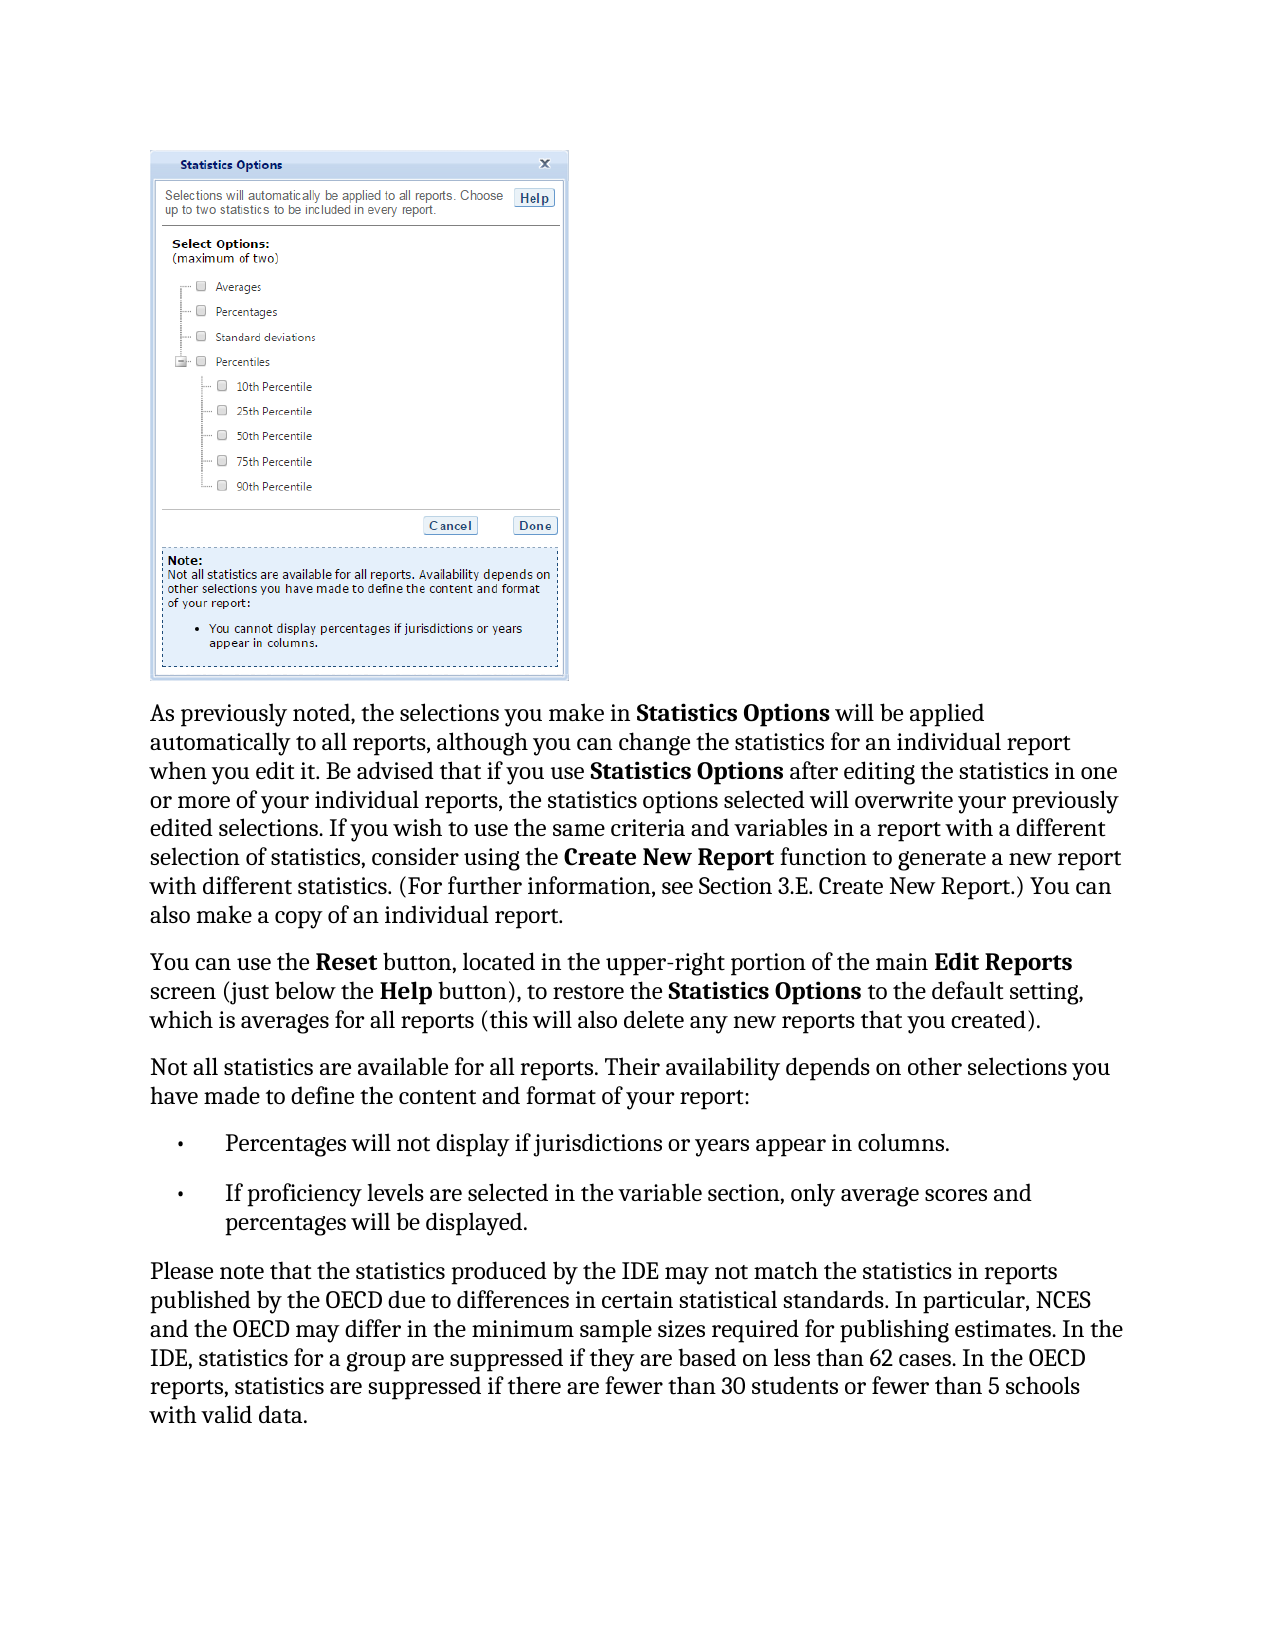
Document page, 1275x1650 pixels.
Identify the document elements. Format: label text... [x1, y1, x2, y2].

picture [150, 150, 569, 681]
text Please note that the statistics produced by the IDE may not match the statistics in reports published by the OECD due to differences in certain statistical standards. In particular, NCES and the OECD may differ in the minimum sample sizes required for publishing estimates. In the IDE, statistics for a group are suppressed if they are based on less than 62 cases. In the OECD reports, statistics are suppressed if there are fewer than 30 students or fewer than 5 schools with valid data. [150, 1257, 1125, 1430]
list Percentages will not display if jurisdictions or years appear in columns. [175, 1129, 1125, 1158]
list If proficiency levels are selected in the variable section, only average scores and percentages will be displayed. [175, 1179, 1125, 1236]
text Not all statistics are available for all reports. Their availability depends on other selections you have made to define the content and format of your report: [150, 1053, 1125, 1111]
text You can use the Reset button, located in the upper-right portion of the main Edit Reports screen (just below the Help button), to restore the Statistics Options to the default setting, which is averages for all reports (this will also delete any new reports that you created). [150, 948, 1125, 1034]
text As previously noted, the selections you make in Statistics Options will be applied automatically to all reports, although you can change the statistics for an individual report when you edit it. Be advised that if you use Statistics Options after editing the statistics in one or more of your individual reports, the statistics options selected will overwrite your previously edited selections. If you wish to use the same criteria and variables in a report with a different selection of statistics, consider using the Create New Report function to generate a new report with different statistics. (For further information, see Section 3.E. Create New Report.) You can also make a copy of an individual report. [150, 699, 1125, 929]
